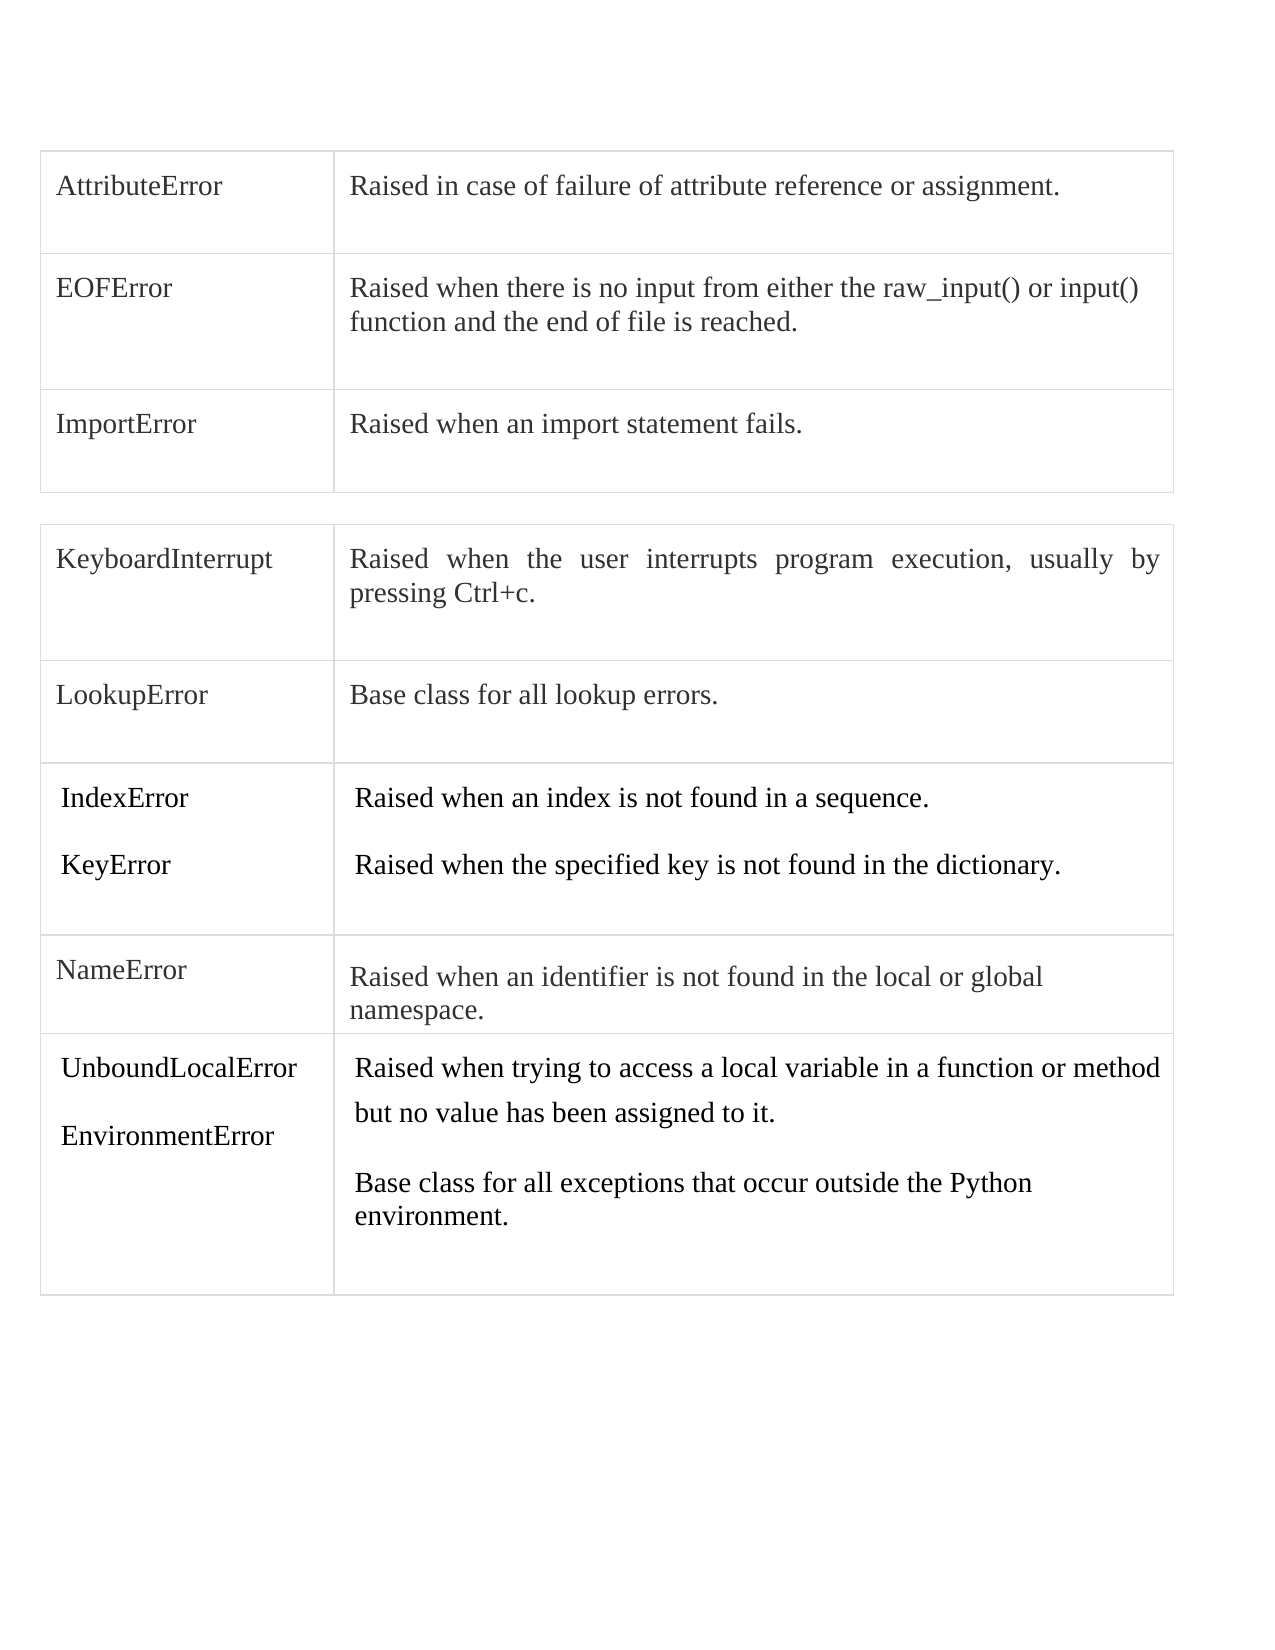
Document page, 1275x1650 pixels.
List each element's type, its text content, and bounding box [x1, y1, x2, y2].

table_cell Raised in case of failure of attribute reference or assignment. [335, 152, 1173, 253]
table_cell LookupError [41, 661, 333, 762]
table_cell IndexError KeyError [41, 764, 333, 934]
table_cell EOFError [41, 254, 333, 389]
table_cell Raised when trying to access a local variable in a function or method but no value has been assigned to it. Base class for all exceptions that occur outside the Python environment. [335, 1034, 1173, 1294]
table_cell Raised when an index is not found in a sequence. Raised when the specified key is not found in the dictionary. [335, 764, 1173, 934]
table_header KeyboardInterrupt [41, 525, 333, 659]
table_cell UnboundLocalError EnvironmentError [41, 1034, 333, 1294]
table_cell ImportError [41, 390, 333, 492]
table_cell Base class for all lookup errors. [335, 661, 1173, 762]
table_cell Raised when an import statement fails. [335, 390, 1173, 492]
table_cell Raised when there is no input from either the raw_input() or input() function and the end of file is reached. [335, 254, 1173, 389]
table_cell NameError [41, 936, 333, 1033]
table_header Raised when the user interrupts program execution, usually by pressing Ctrl+c. [335, 525, 1173, 659]
table_cell Raised when an identifier is not found in the local or global namespace. [335, 936, 1173, 1033]
table_cell AttributeError [41, 152, 333, 253]
